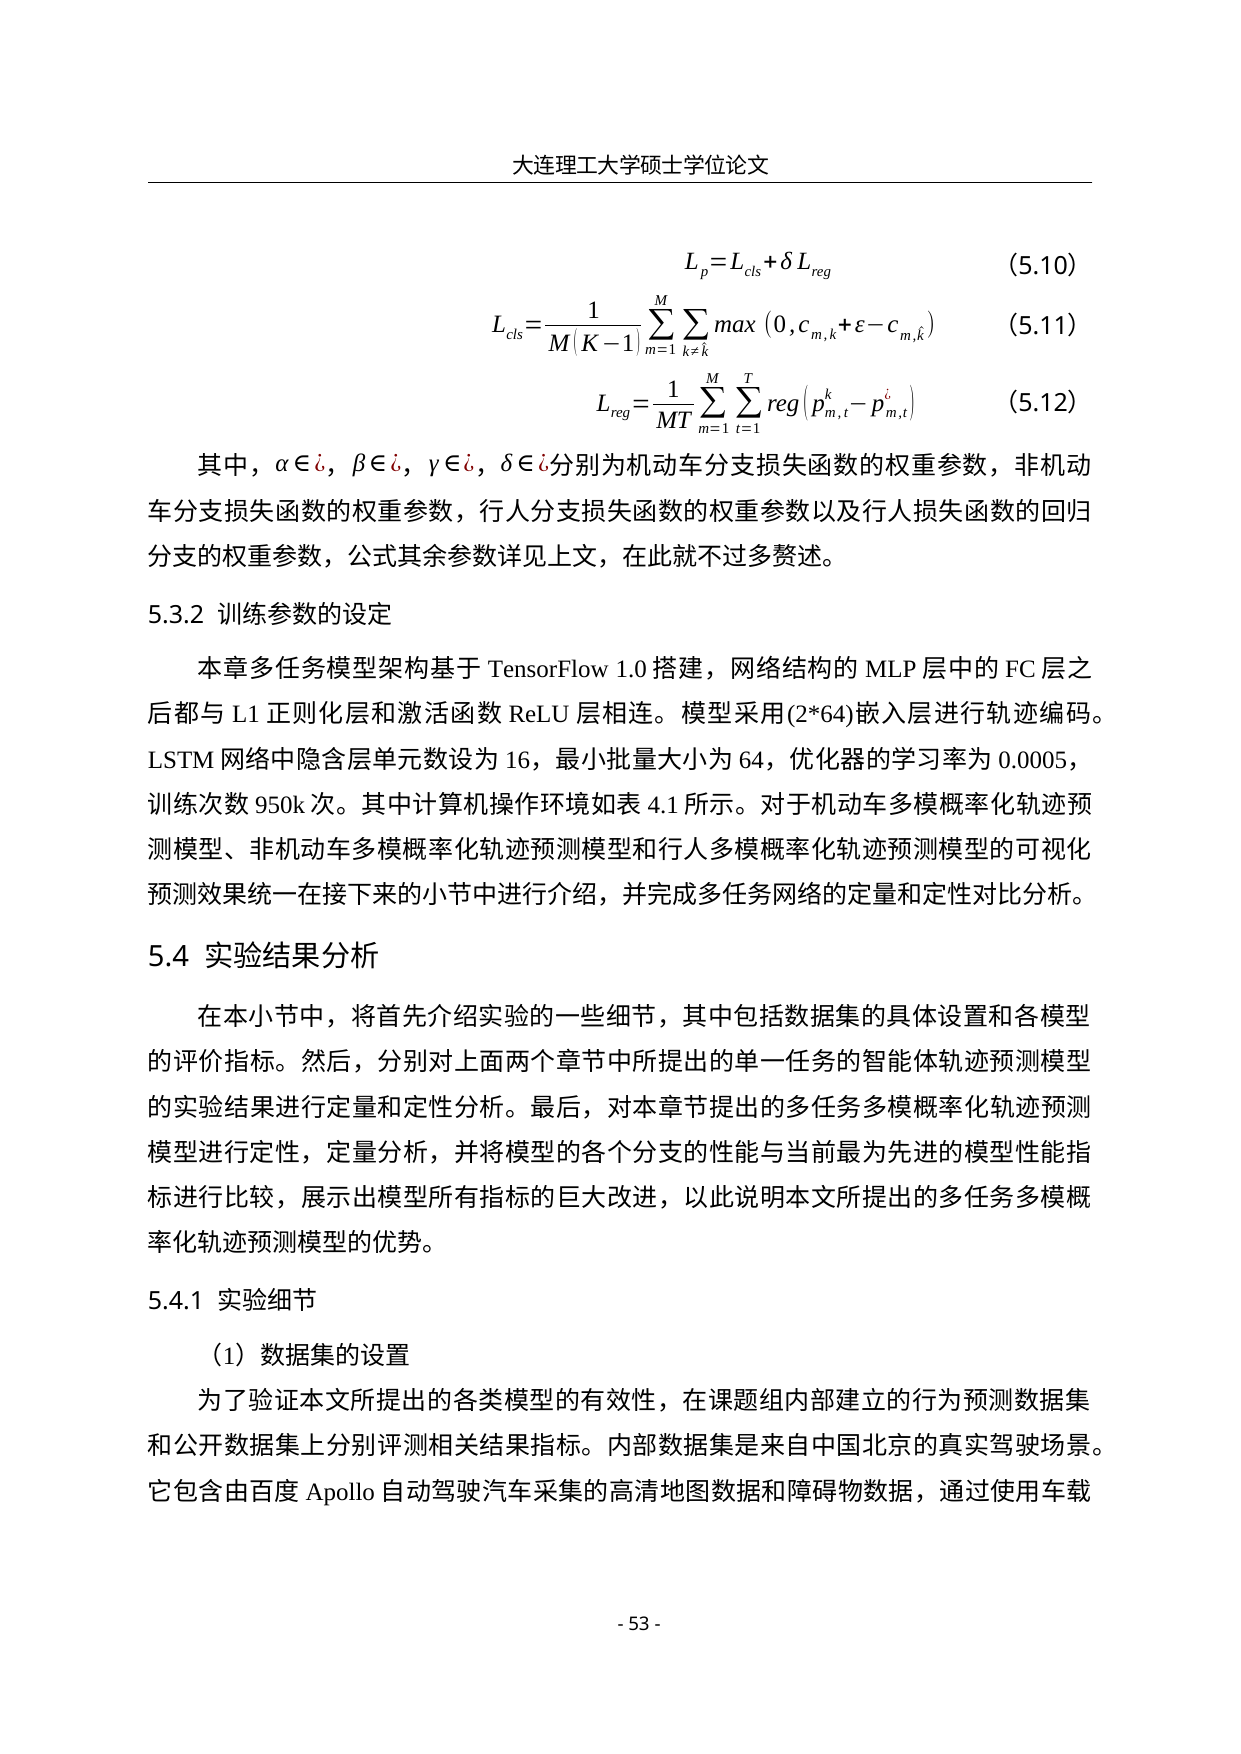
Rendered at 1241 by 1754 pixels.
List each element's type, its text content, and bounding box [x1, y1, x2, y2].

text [148, 1380, 1092, 1507]
subtitle 5.3.2 训练参数的设定 [148, 594, 1092, 630]
text （5.11） [148, 291, 1092, 360]
text （1）数据集的设置 [148, 1335, 1092, 1371]
text （5.10） [148, 246, 1092, 282]
text 其中，，，，分别为机动车分支损失函数的权重参数，非机动车分支损失函数的权重参数，行人分支损失函数的权重参数以及行人损失函数的回归分支的权重参数，公式其余参数详见上文，在此就不过多赘述。 [148, 446, 1092, 572]
text （5.12） [148, 369, 1092, 437]
text 本章多任务模型架构基于TensorFlow 1.0搭建，网络结构的MLP层中的FC层之后都与L1正则化层和激活函数ReLU层相连。模型采用(2*64)嵌入层进行轨迹编码。LSTM网络中隐含层单元数设为16，最小批量大小为64，优化器的学习率为0.0005，训练次数950k次。其中计算机操作环境如表4.1所示。对于机动车多模概率化轨迹预测模型、非机动车多模概率化轨迹预测模型和行人多模概率化轨迹预测模型的可视化预测效果统一在接下来的小节中进行介绍，并完成多任务网络的定量和定性对比分析。 [148, 648, 1092, 911]
text 在本小节中，将首先介绍实验的一些细节，其中包括数据集的具体设置和各模型的评价指标。然后，分别对上面两个章节中所提出的单一任务的智能体轨迹预测模型的实验结果进行定量和定性分析。最后，对本章节提出的多任务多模概率化轨迹预测模型进行定性，定量分析，并将模型的各个分支的性能与当前最为先进的模型性能指标进行比较，展示出模型所有指标的巨大改进，以此说明本文所提出的多任务多模概率化轨迹预测模型的优势。 [148, 996, 1092, 1259]
subtitle 5.4.1 实验细节 [148, 1281, 1092, 1317]
subtitle 5.4 实验结果分析 [148, 933, 1092, 975]
